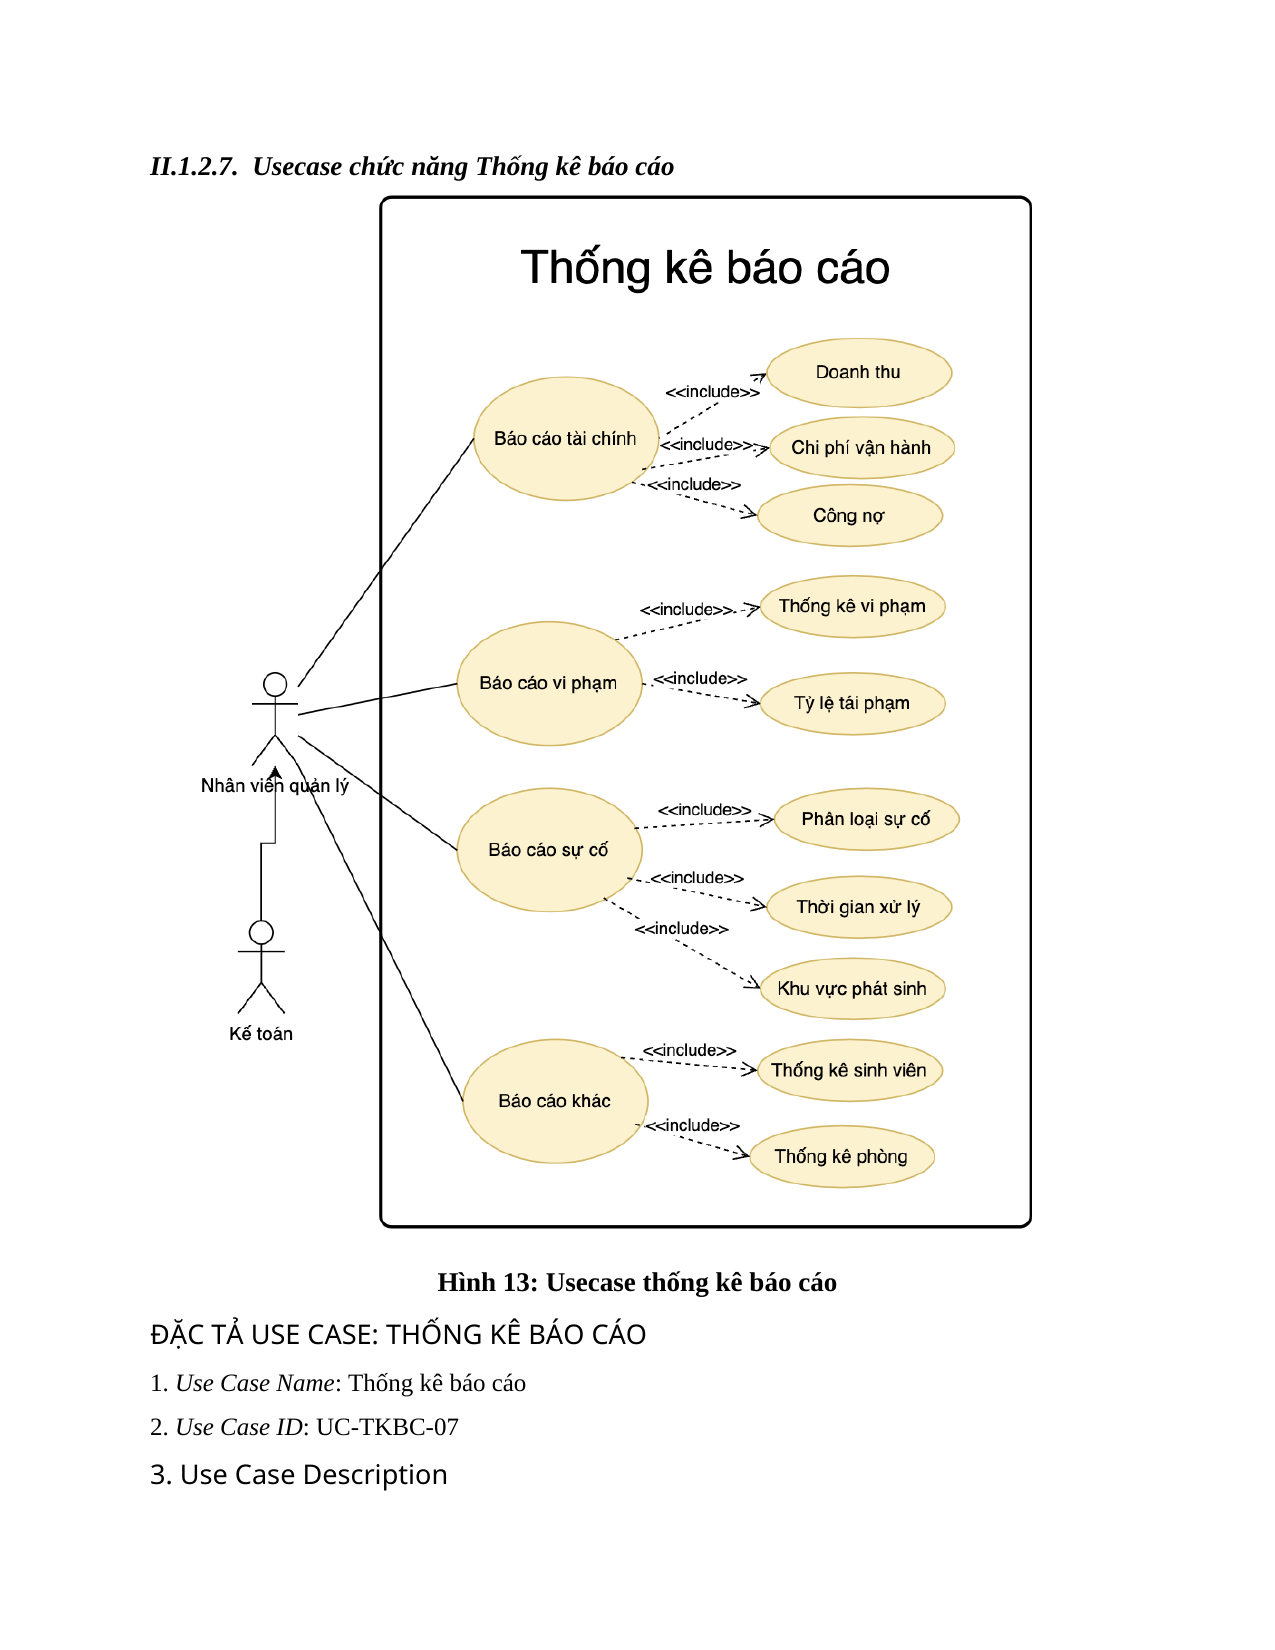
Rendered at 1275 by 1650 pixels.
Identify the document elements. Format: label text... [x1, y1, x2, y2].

text 3. Use Case Description [150, 1455, 1125, 1492]
text ĐẶC TẢ USE CASE: THỐNG KÊ BÁO CÁO [150, 1316, 1125, 1353]
text 1. Use Case Name: Thống kê báo cáo [150, 1368, 1124, 1397]
picture [150, 183, 1050, 1251]
text Hình 13: Usecase thống kê báo cáo [150, 1266, 1124, 1297]
subtitle II.1.2.7. Usecase chức năng Thống kê báo cáo [150, 150, 1125, 181]
text 2. Use Case ID: UC-TKBC-07 [150, 1412, 1124, 1440]
